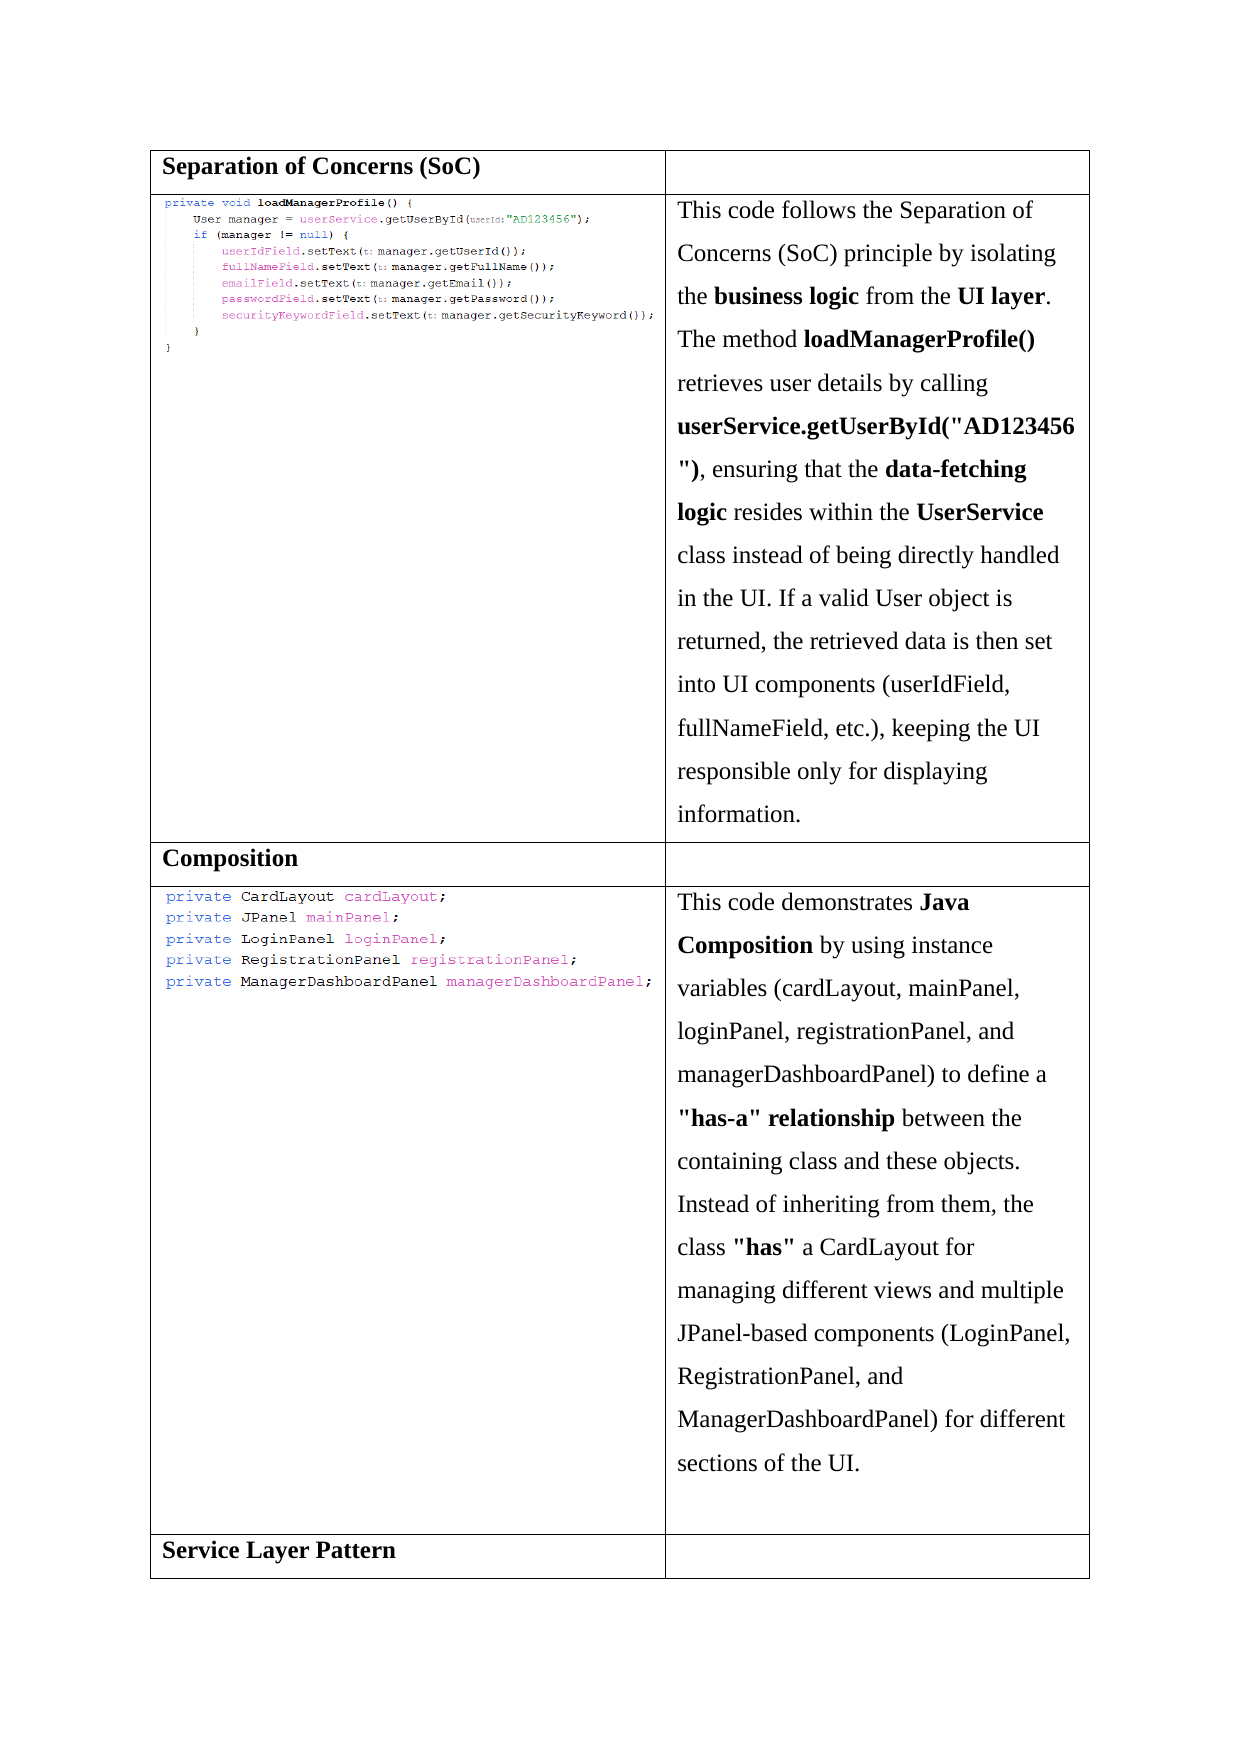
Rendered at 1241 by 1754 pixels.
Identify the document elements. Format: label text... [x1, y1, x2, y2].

table_cell Composition [151, 843, 665, 886]
table_cell [666, 151, 1089, 194]
table_cell [666, 1535, 1089, 1578]
picture [161, 887, 656, 994]
table_cell [151, 887, 665, 1534]
table_cell [151, 195, 665, 842]
picture [161, 195, 656, 355]
table_cell Separation of Concerns (SoC) [151, 151, 665, 194]
table_cell This code demonstrates Java Composition by using instance variables (cardLayout, mainPanel, loginPanel, registrationPanel, and managerDashboardPanel) to define a "has-a" relationship between the containing class and these objects. Instead of inheriting from them, the class "has" a CardLayout for managing different views and multiple JPanel-based components (LoginPanel, RegistrationPanel, and ManagerDashboardPanel) for different sections of the UI. [666, 887, 1089, 1534]
table_cell [666, 843, 1089, 886]
table_cell This code follows the Separation of Concerns (SoC) principle by isolating the business logic from the UI layer. The method loadManagerProfile() retrieves user details by calling userService.getUserById("AD123456"), ensuring that the data-fetching logic resides within the UserService class instead of being directly handled in the UI. If a valid User object is returned, the retrieved data is then set into UI components (userIdField, fullNameField, etc.), keeping the UI responsible only for displaying information. [666, 195, 1089, 842]
table_cell Service Layer Pattern [151, 1535, 665, 1578]
